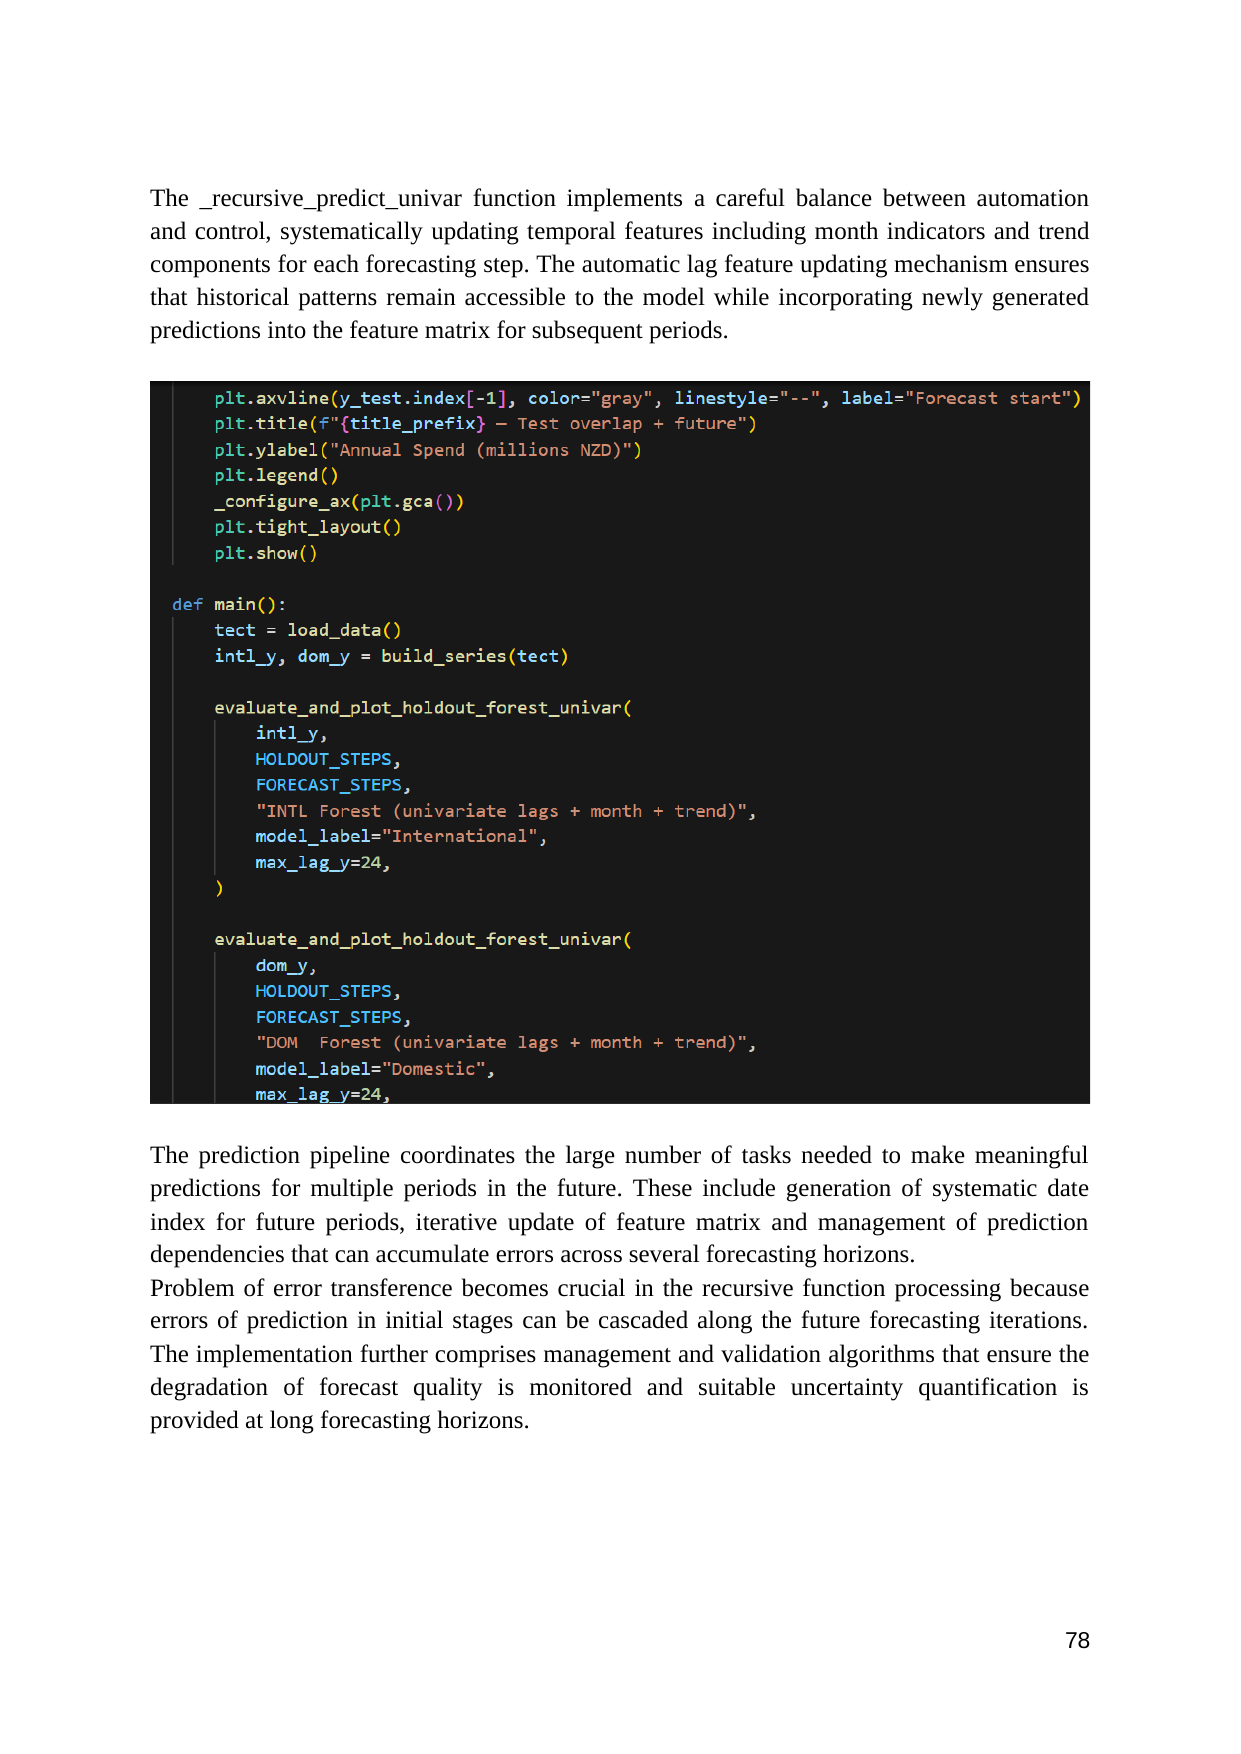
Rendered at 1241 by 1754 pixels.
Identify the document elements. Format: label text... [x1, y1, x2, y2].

picture [150, 381, 1091, 1104]
text Problem of error transference becomes crucial in the recursive function processing because errors of prediction in initial stages can be cascaded along the future forecasting iterations. The implementation further comprises management and validation algorithms that ensure the degradation of forecast quality is monitored and suitable uncertainty quantification is provided at long forecasting horizons. [150, 1273, 1090, 1433]
text The _recursive_predict_univar function implements a careful balance between automation and control, systematically updating temporal features including month indicators and trend components for each forecasting step. The automatic lag feature updating mechanism ensures that historical patterns remain accessible to the model while incorporating newly generated predictions into the feature matrix for subsequent periods. [150, 183, 1090, 344]
text The prediction pipeline coordinates the large number of tasks needed to make meaningful predictions for multiple periods in the future. These include generation of systematic date index for future periods, iterative update of feature matrix and management of prediction dependencies that can accumulate errors across several forecasting horizons. [150, 1141, 1090, 1268]
